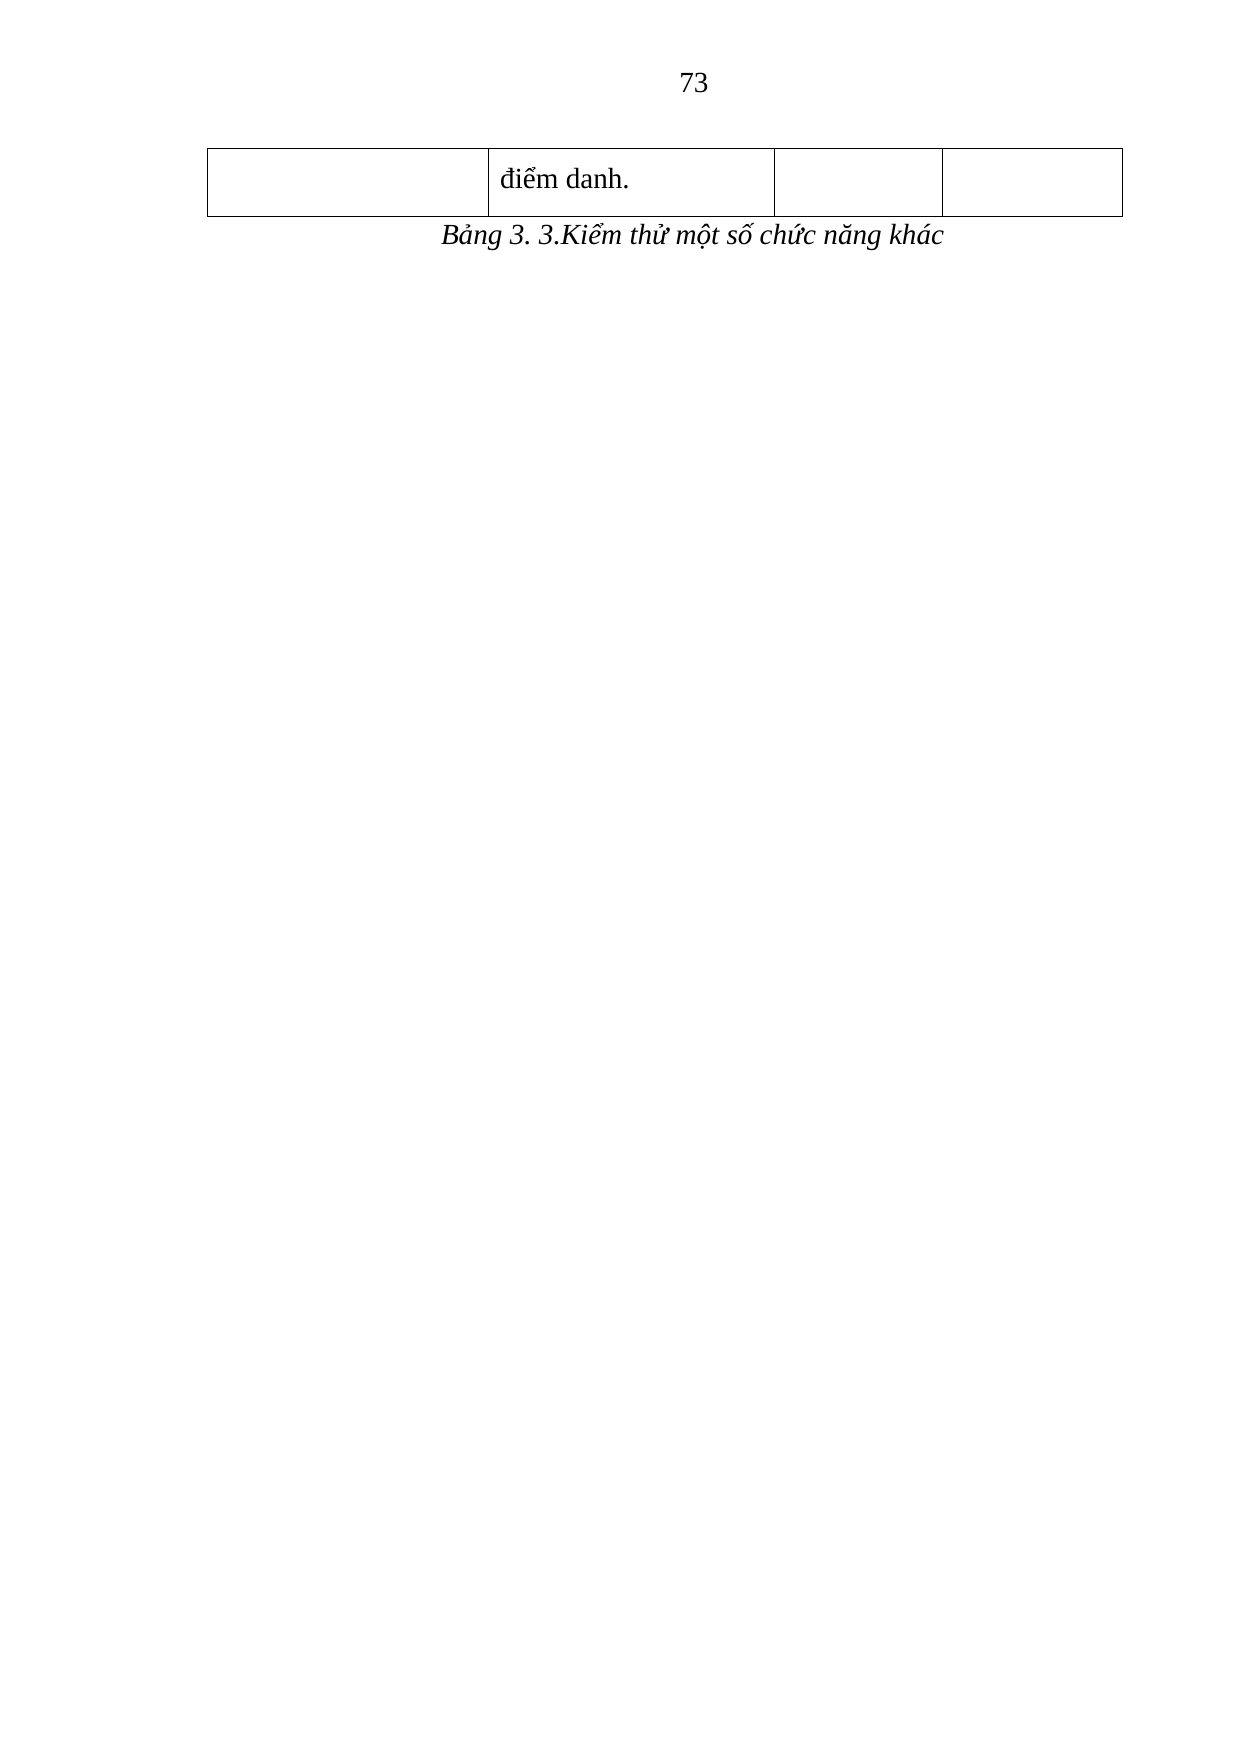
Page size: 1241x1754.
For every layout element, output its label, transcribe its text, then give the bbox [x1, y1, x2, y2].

table_cell [208, 149, 488, 216]
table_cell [489, 149, 774, 216]
table_cell [775, 149, 942, 216]
text Bảng 3. 3.Kiểm thử một số chức năng khác [207, 217, 1122, 250]
table_cell Đạt [943, 149, 1122, 216]
